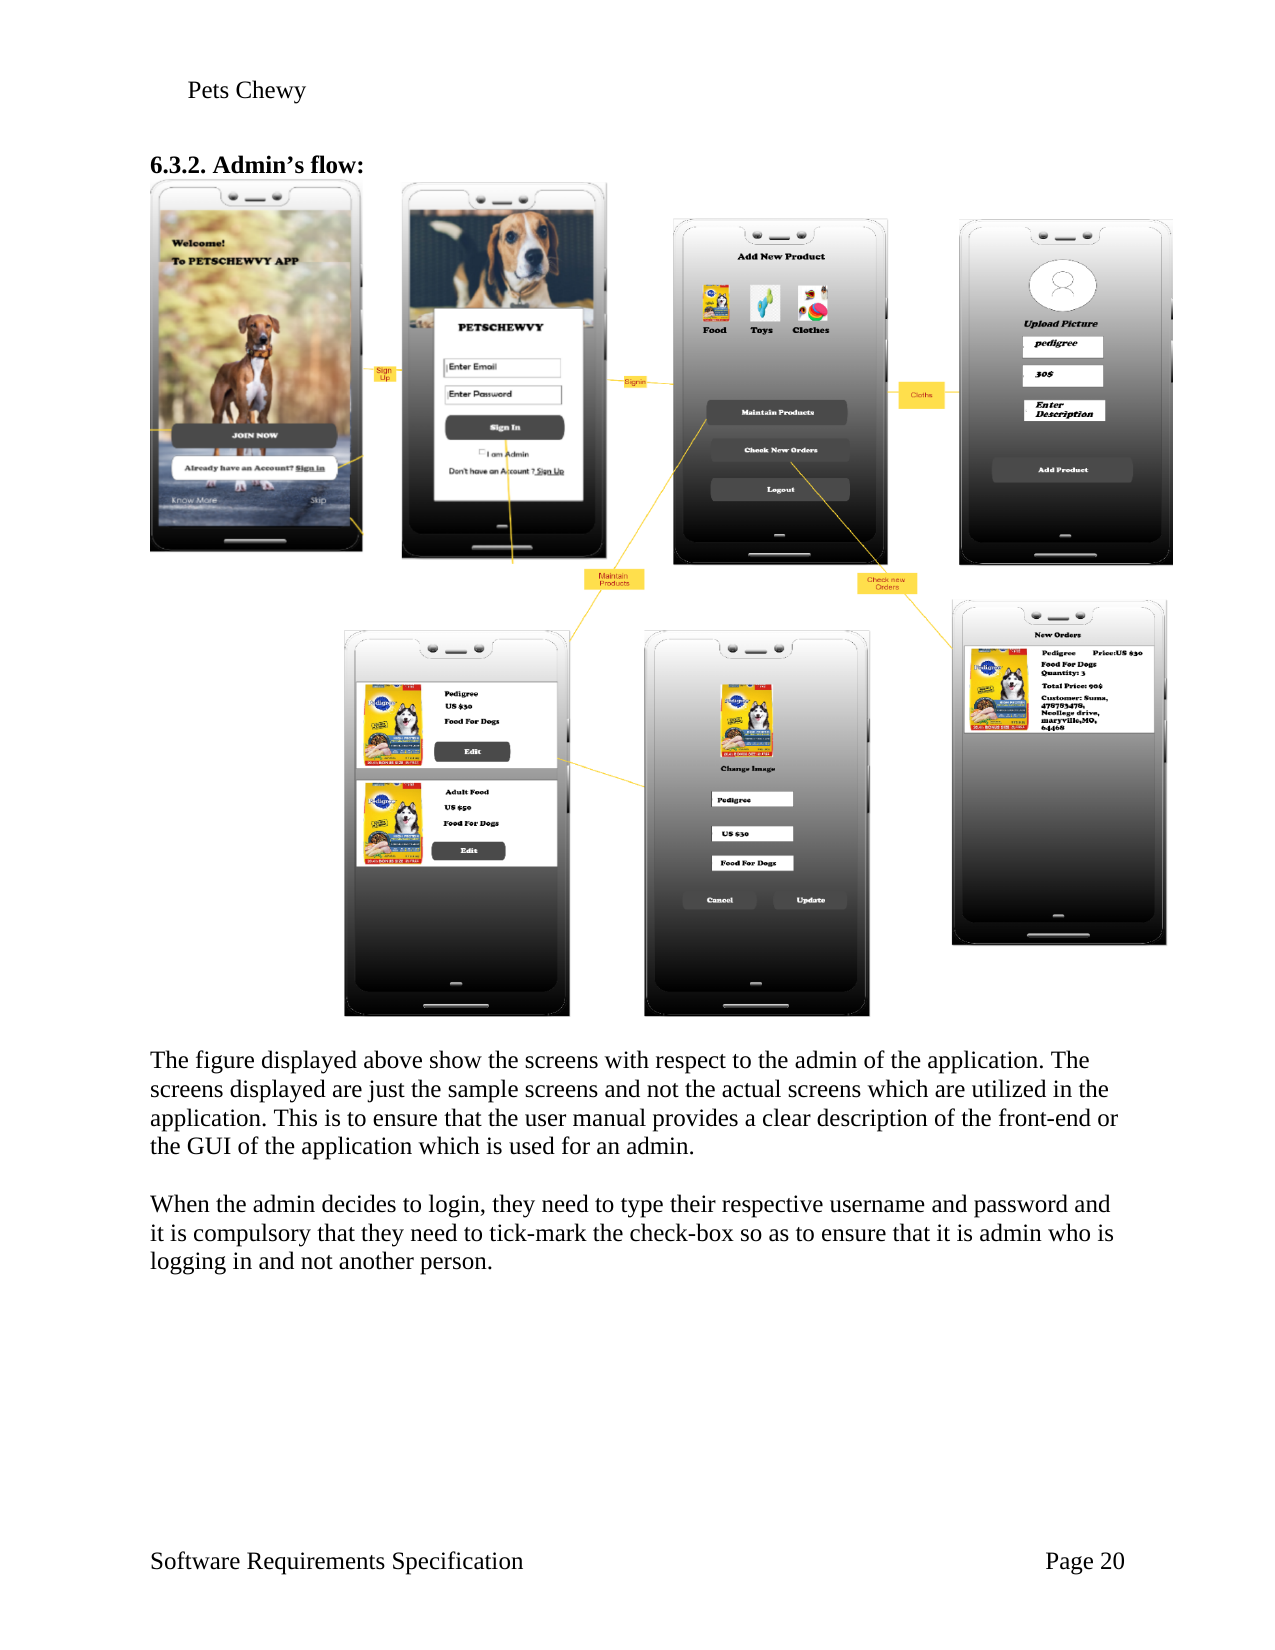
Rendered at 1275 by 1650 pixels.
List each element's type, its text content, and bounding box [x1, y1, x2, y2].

text When the admin decides to login, they need to type their respective username and password and it is compulsory that they need to tick-mark the check-box so as to ensure that it is admin who is logging in and not another person. [150, 1189, 1125, 1275]
text The figure displayed above show the screens with respect to the admin of the application. The screens displayed are just the sample screens and not the actual screens which are utilized in the application. This is to ensure that the user manual provides a clear description of the front-end or the GUI of the application which is used for an admin. [150, 1045, 1125, 1160]
text 6.3.2. Admin’s flow: [150, 150, 1125, 178]
picture [150, 178, 1173, 1017]
